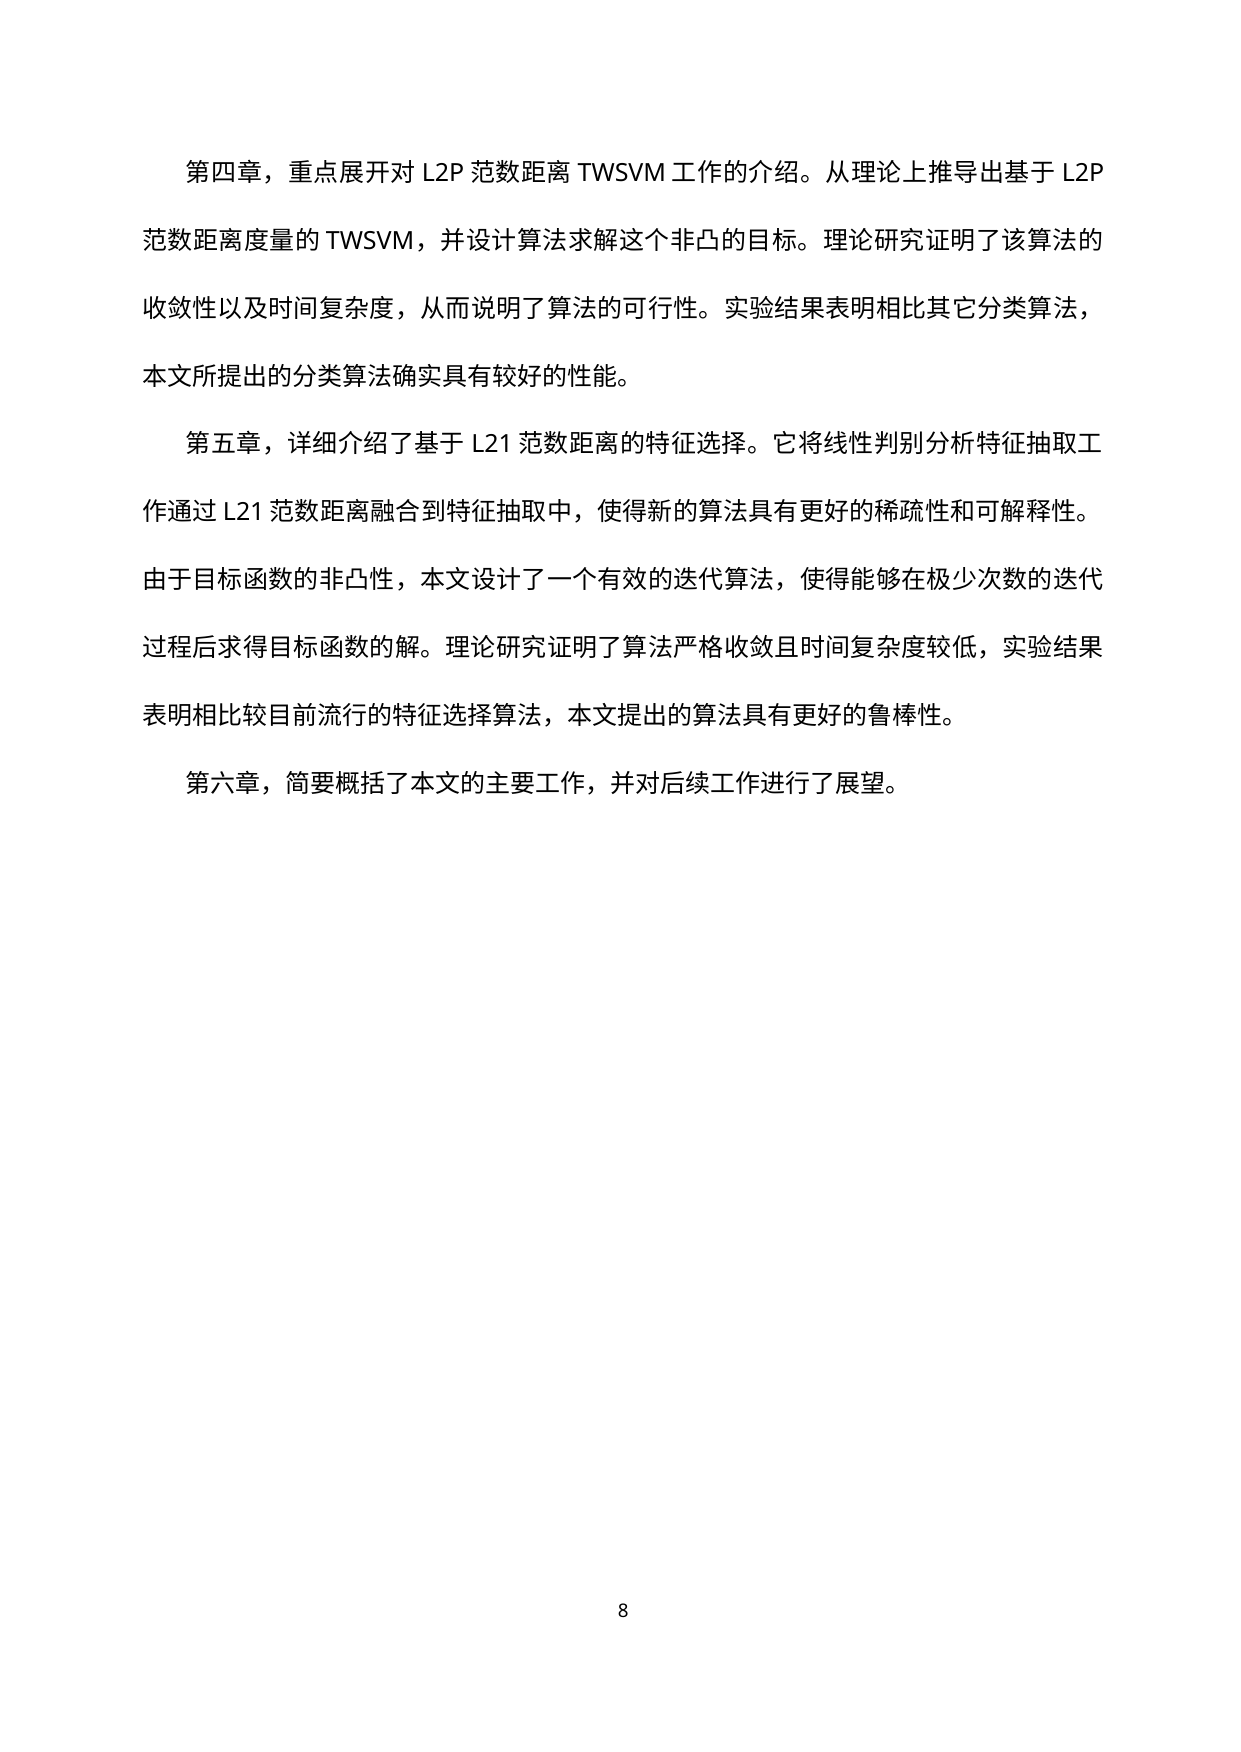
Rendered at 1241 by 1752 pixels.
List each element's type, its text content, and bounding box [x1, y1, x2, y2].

text 第四章，重点展开对L2P范数距离TWSVM工作的介绍。从理论上推导出基于L2P范数距离度量的TWSVM，并设计算法求解这个非凸的目标。理论研究证明了该算法的收敛性以及时间复杂度，从而说明了算法的可行性。实验结果表明相比其它分类算法，本文所提出的分类算法确实具有较好的性能。 [142, 136, 1104, 408]
text 第五章，详细介绍了基于L21范数距离的特征选择。它将线性判别分析特征抽取工作通过L21范数距离融合到特征抽取中，使得新的算法具有更好的稀疏性和可解释性。由于目标函数的非凸性，本文设计了一个有效的迭代算法，使得能够在极少次数的迭代过程后求得目标函数的解。理论研究证明了算法严格收敛且时间复杂度较低，实验结果表明相比较目前流行的特征选择算法，本文提出的算法具有更好的鲁棒性。 [142, 408, 1104, 748]
text 第六章，简要概括了本文的主要工作，并对后续工作进行了展望。 [142, 748, 1104, 816]
